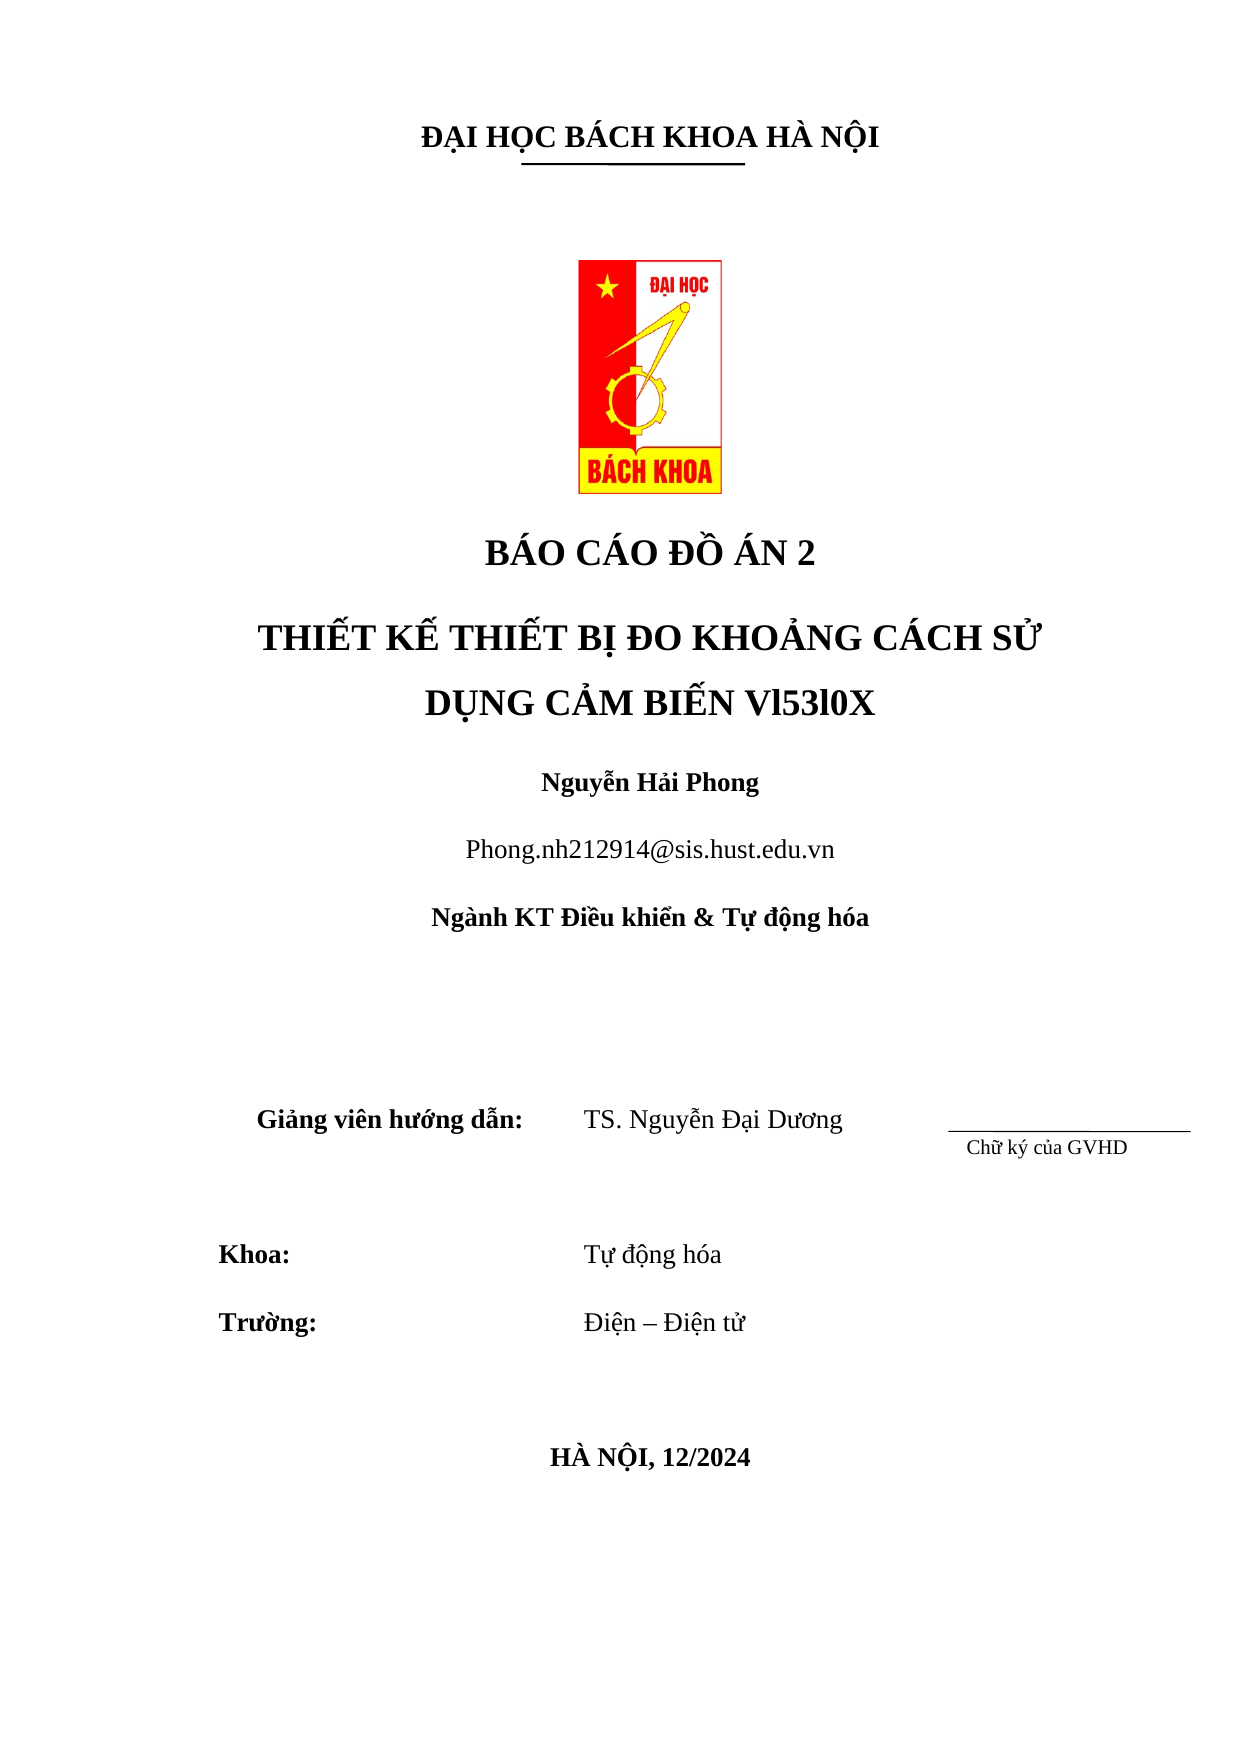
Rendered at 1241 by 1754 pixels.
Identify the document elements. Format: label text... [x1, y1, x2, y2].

text BÁO CÁO ĐỒ ÁN 2 [207, 530, 1093, 573]
table_header TS. Nguyễn Đại Dương [573, 1103, 1082, 1171]
table_cell Trường: [207, 1306, 572, 1373]
subtitle THIẾT KẾ THIẾT BỊ ĐO KHOẢNG CÁCH SỬ DỤNG CẢM BIẾN Vl53l0X [207, 615, 1093, 723]
text Ngành KT Điều khiển & Tự động hóa [207, 901, 1093, 932]
table_cell Điện – Điện tử [573, 1306, 1082, 1373]
text HÀ NỘI, 12/2024 [207, 1441, 1093, 1472]
text ĐẠI HỌC BÁCH KHOA HÀ NỘI [207, 118, 1093, 154]
table_cell Khoa: [207, 1171, 572, 1306]
picture [578, 260, 722, 494]
text Phong.nh212914@sis.hust.edu.vn [207, 833, 1093, 864]
table_header Giảng viên hướng dẫn: [207, 1103, 572, 1171]
table_cell Tự động hóa [573, 1171, 1082, 1306]
text Nguyễn Hải Phong [207, 766, 1093, 797]
